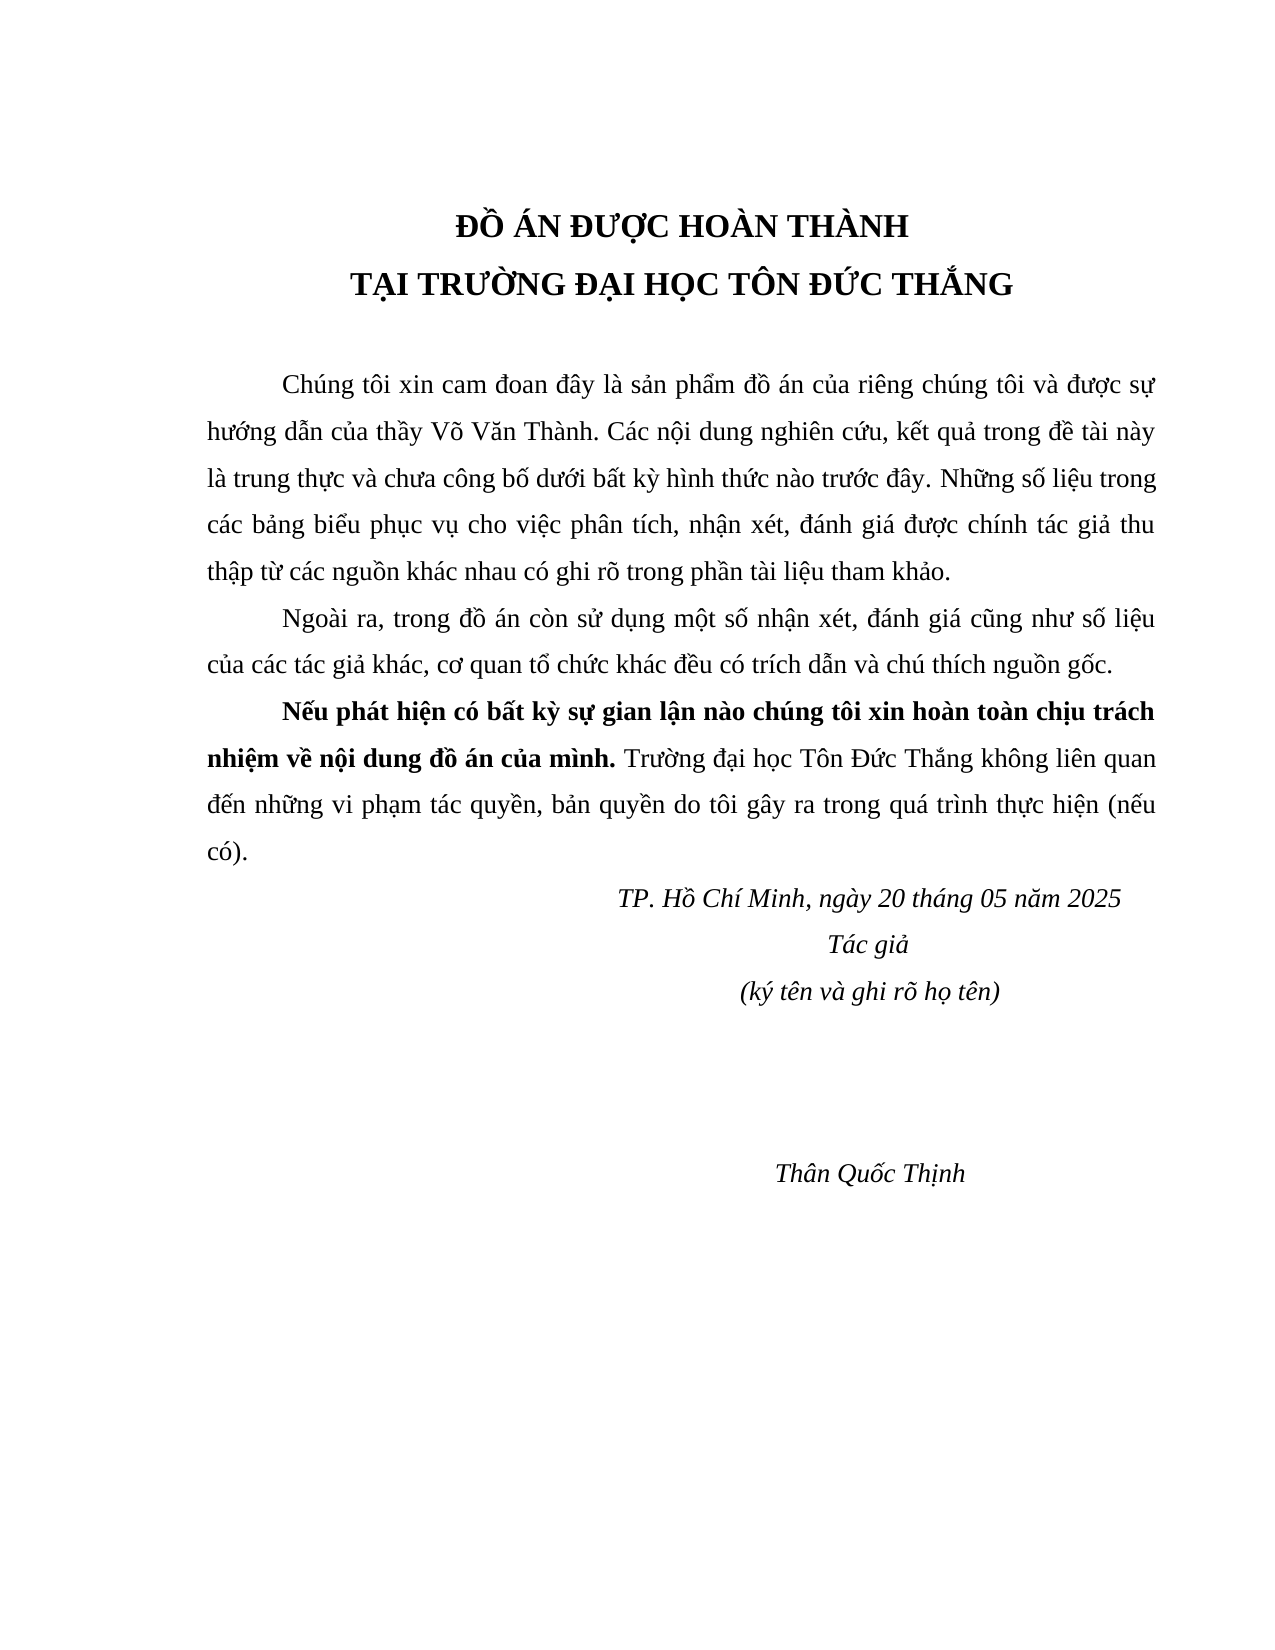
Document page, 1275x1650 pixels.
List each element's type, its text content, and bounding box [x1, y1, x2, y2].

text TẠI TRƯỜNG ĐẠI HỌC TÔN ĐỨC THẮNG [207, 264, 1157, 303]
text (ký tên và ghi rõ họ tên) [207, 975, 1157, 1006]
text TP. Hồ Chí Minh, ngày 20 tháng 05 năm 2025 [582, 882, 1157, 913]
text Chúng tôi xin cam đoan đây là sản phẩm đồ án của riêng chúng tôi và được sự hướng dẫn của thầy Võ Văn Thành. Các nội dung nghiên cứu, kết quả trong đề tài này là trung thực và chưa công bố dưới bất kỳ hình thức nào trước đây. Những số liệu trong các bảng biểu phục vụ cho việc phân tích, nhận xét, đánh giá được chính tác giả thu thập từ các nguồn khác nhau có ghi rõ trong phần tài liệu tham khảo. [207, 368, 1157, 586]
text ĐỒ ÁN ĐƯỢC HOÀN THÀNH [207, 207, 1157, 245]
text Nếu phát hiện có bất kỳ sự gian lận nào chúng tôi xin hoàn toàn chịu trách nhiệm về nội dung đồ án của mình. Trường đại học Tôn Đức Thắng không liên quan đến những vi phạm tác quyền, bản quyền do tôi gây ra trong quá trình thực hiện (nếu có). [207, 695, 1157, 866]
text Tác giả [582, 928, 1157, 959]
text Thân Quốc Thịnh [207, 1157, 1157, 1188]
text Ngoài ra, trong đồ án còn sử dụng một số nhận xét, đánh giá cũng như số liệu của các tác giả khác, cơ quan tổ chức khác đều có trích dẫn và chú thích nguồn gốc. [207, 602, 1157, 679]
